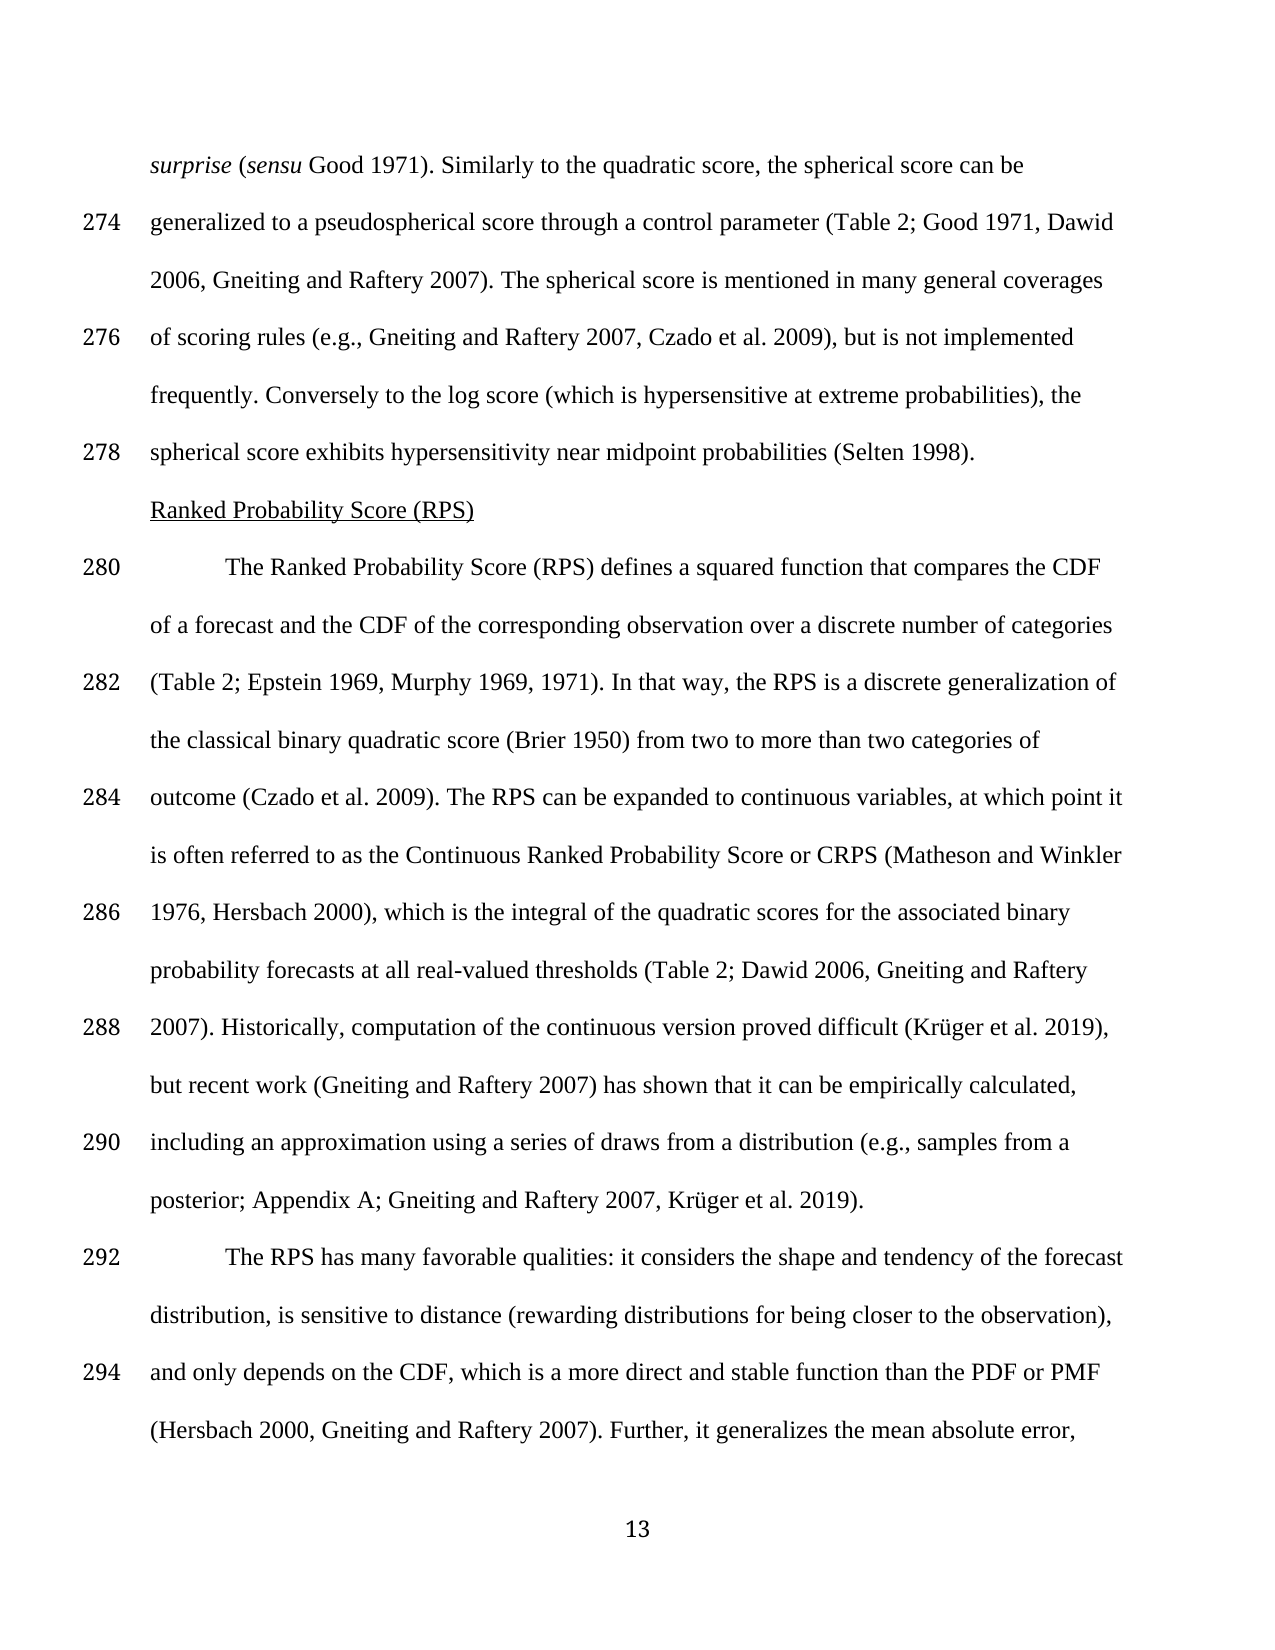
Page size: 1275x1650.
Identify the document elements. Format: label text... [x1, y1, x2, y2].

text Ranked Probability Score (RPS) [150, 495, 1125, 524]
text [150, 1242, 1125, 1444]
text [150, 150, 1125, 466]
text The Ranked Probability Score (RPS) defines a squared function that compares the CDF of a forecast and the CDF of the corresponding observation over a discrete number of categories (Table 2; Epstein 1969, Murphy 1969, 1971). In that way, the RPS is a discrete generalization of the classical binary quadratic score (Brier 1950) from two to more than two categories of outcome (Czado et al. 2009). The RPS can be expanded to continuous variables, at which point it is often referred to as the Continuous Ranked Probability Score or CRPS (Matheson and Winkler 1976, Hersbach 2000), which is the integral of the quadratic scores for the associated binary probability forecasts at all real-valued thresholds (Table 2; Dawid 2006, Gneiting and Raftery 2007). Historically, computation of the continuous version proved difficult (Krüger et al. 2019), but recent work (Gneiting and Raftery 2007) has shown that it can be empirically calculated, including an approximation using a series of draws from a distribution (e.g., samples from a posterior; Appendix A; Gneiting and Raftery 2007, Krüger et al. 2019). [150, 552, 1125, 1214]
